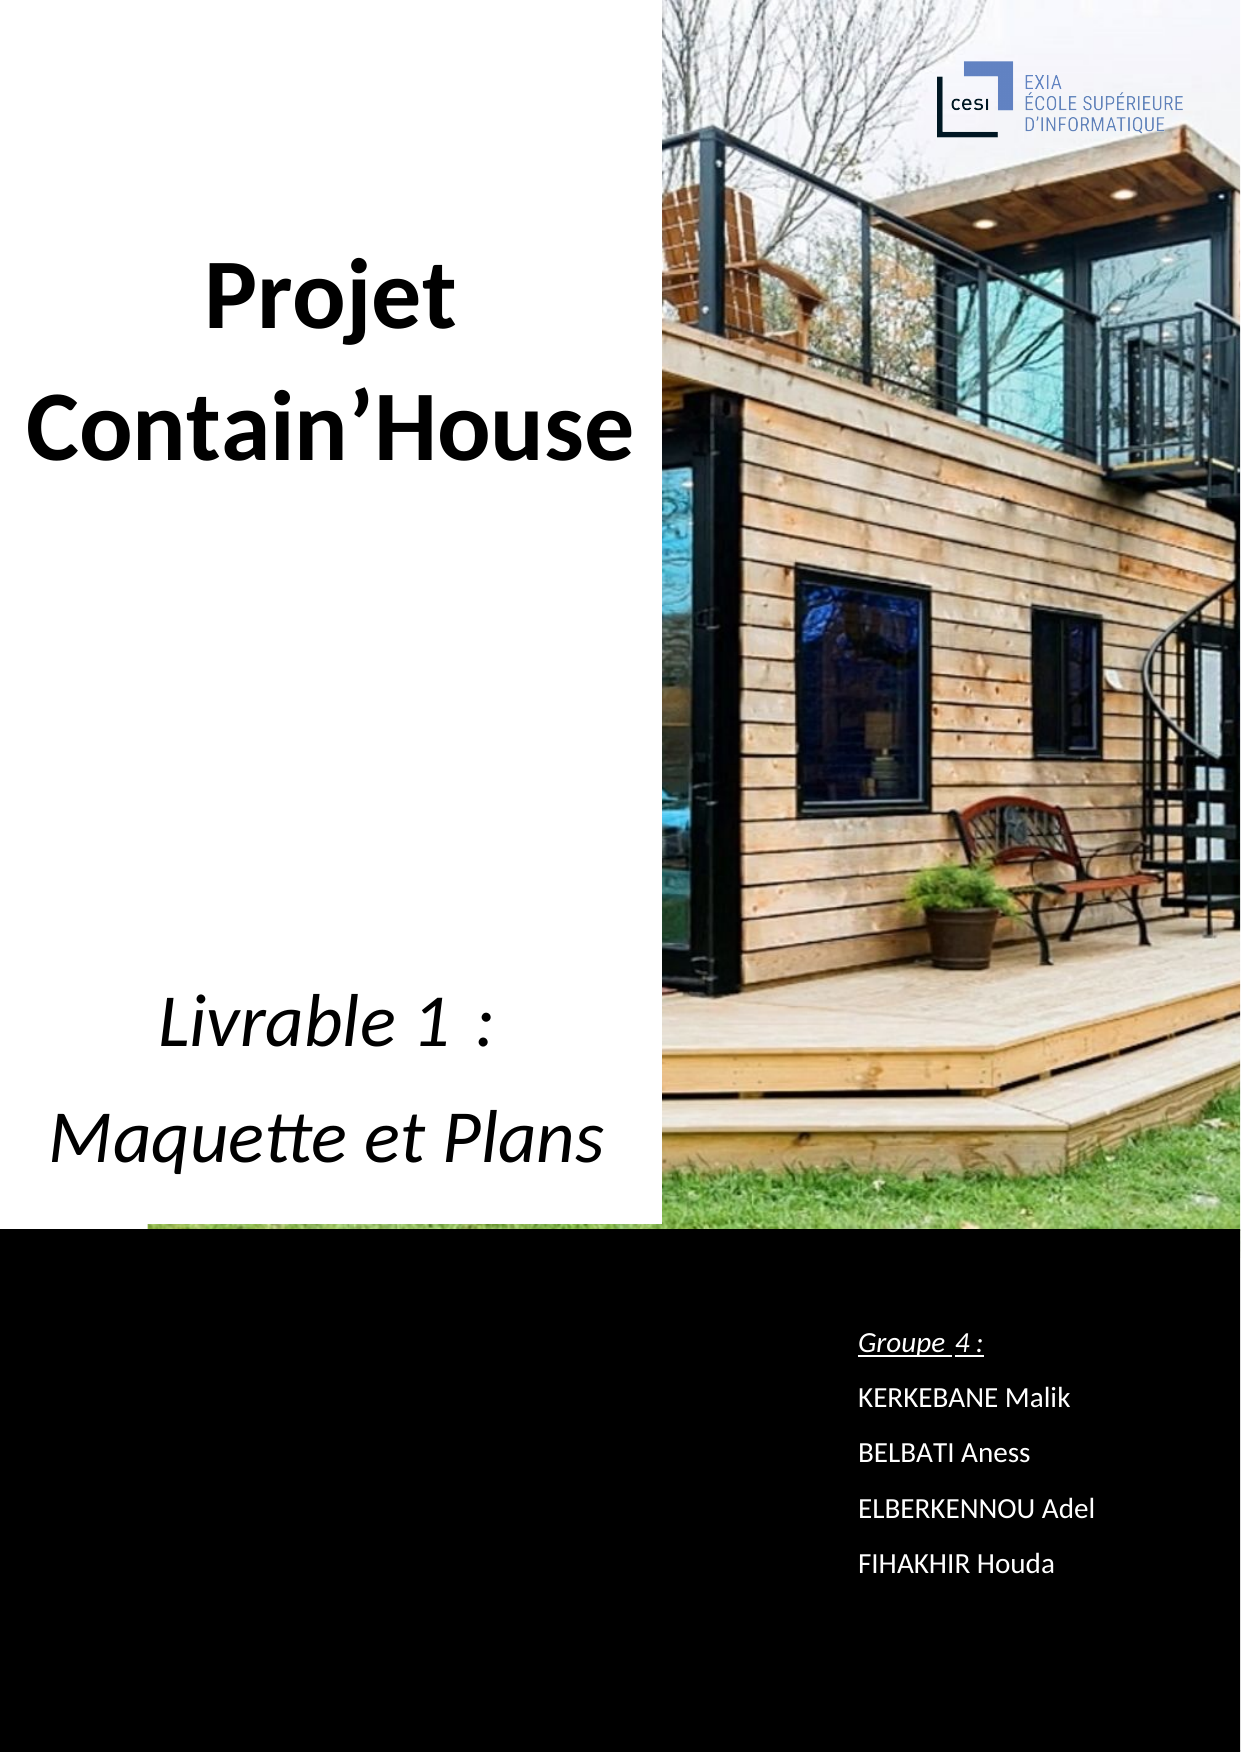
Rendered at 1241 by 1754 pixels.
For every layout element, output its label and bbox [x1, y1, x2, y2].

picture [147, 0, 1241, 1229]
